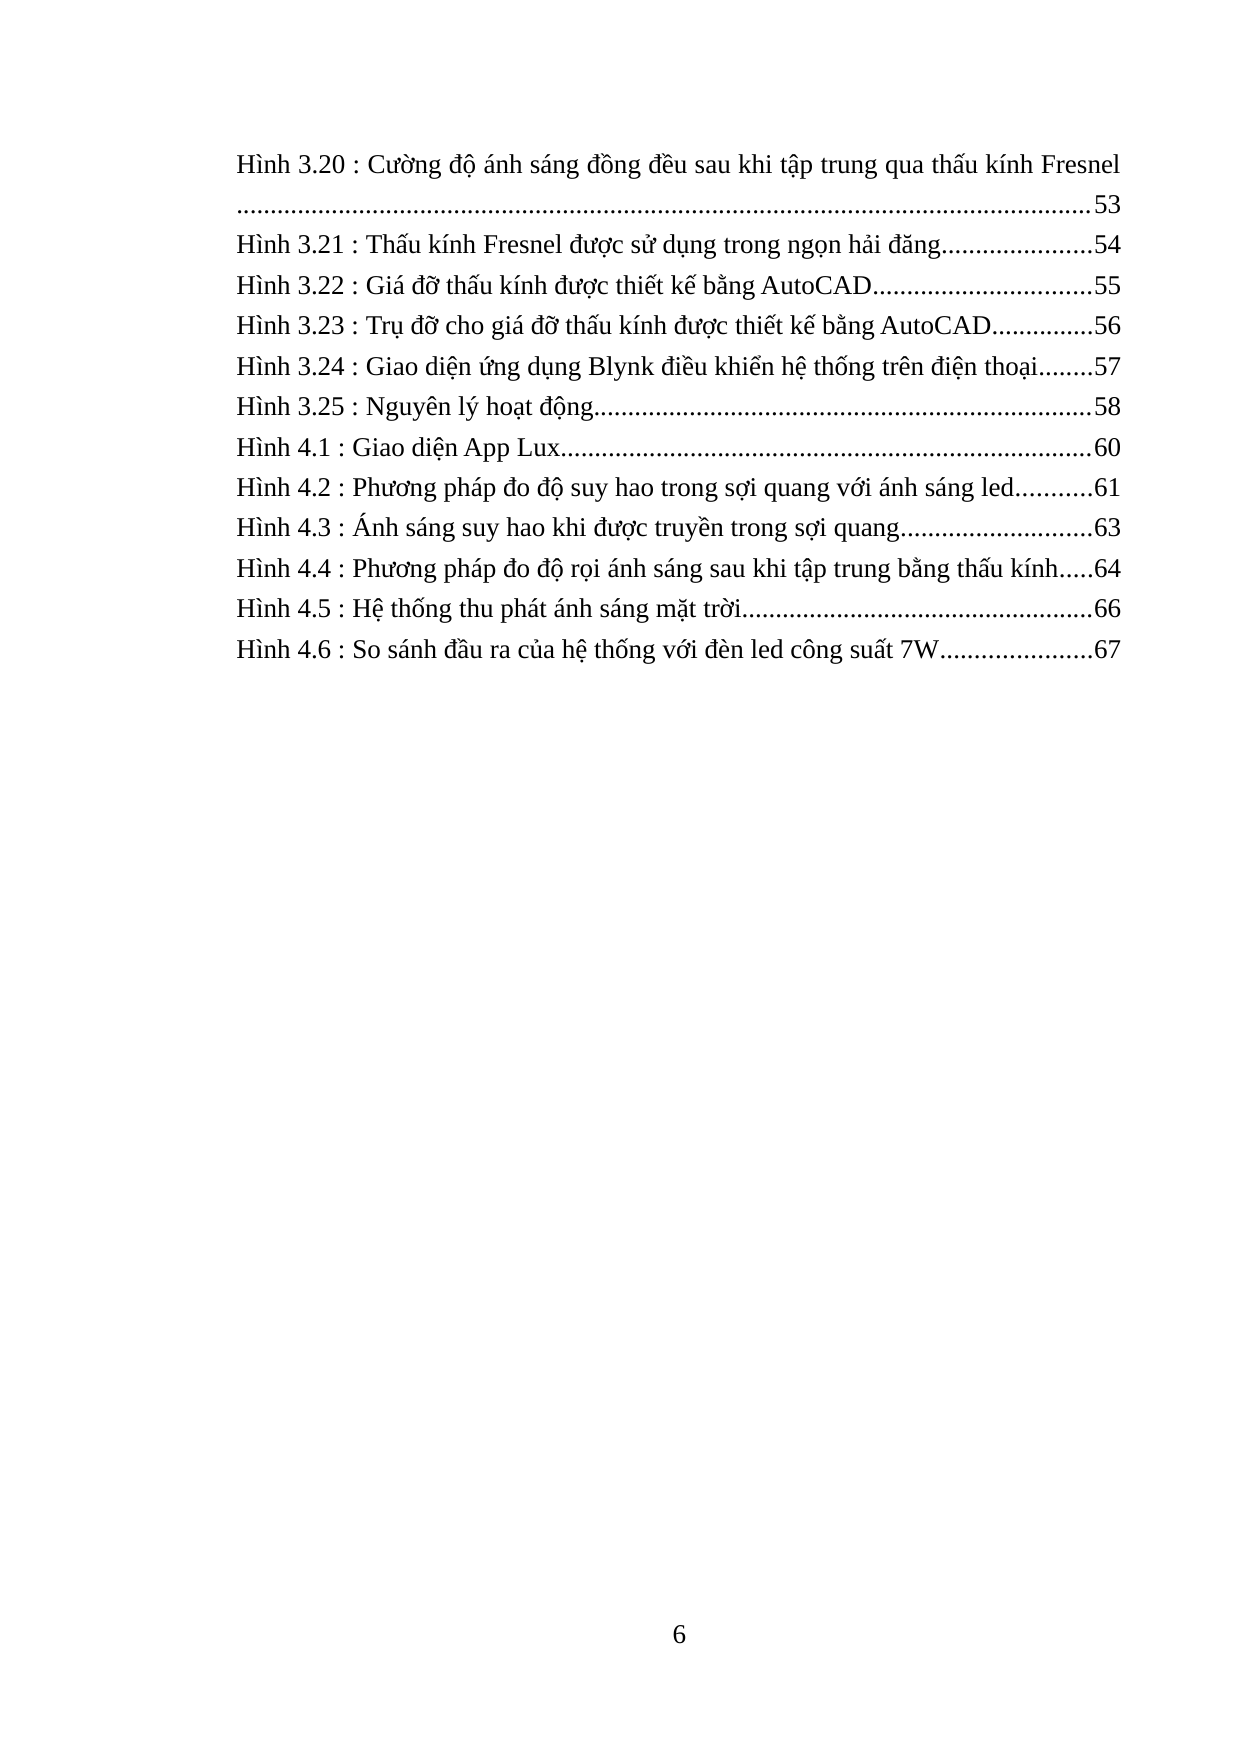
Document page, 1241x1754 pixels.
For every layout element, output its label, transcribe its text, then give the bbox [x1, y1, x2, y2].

text Hình 4.1 : Giao diện App Lux 60 [236, 431, 1122, 462]
text Hình 4.4 : Phương pháp đo độ rọi ánh sáng sau khi tập trung bằng thấu kính 64 [236, 552, 1122, 583]
text Hình 3.22 : Giá đỡ thấu kính được thiết kế bằng AutoCAD 55 [236, 269, 1122, 300]
text Hình 3.21 : Thấu kính Fresnel được sử dụng trong ngọn hải đăng 54 [236, 228, 1122, 260]
text Hình 3.20 : Cường độ ánh sáng đồng đều sau khi tập trung qua thấu kính Fresnel 53 [236, 148, 1122, 219]
text Hình 3.25 : Nguyên lý hoạt động 58 [236, 390, 1122, 421]
text Hình 3.24 : Giao diện ứng dụng Blynk điều khiển hệ thống trên điện thoại 57 [236, 350, 1122, 381]
text Hình 3.23 : Trụ đỡ cho giá đỡ thấu kính được thiết kế bằng AutoCAD 56 [236, 309, 1122, 341]
text Hình 4.2 : Phương pháp đo độ suy hao trong sợi quang với ánh sáng led 61 [236, 471, 1122, 502]
text Hình 4.5 : Hệ thống thu phát ánh sáng mặt trời 66 [236, 592, 1122, 623]
text Hình 4.3 : Ánh sáng suy hao khi được truyền trong sợi quang 63 [236, 511, 1122, 543]
text Hình 4.6 : So sánh đầu ra của hệ thống với đèn led công suất 7W 67 [236, 633, 1122, 664]
